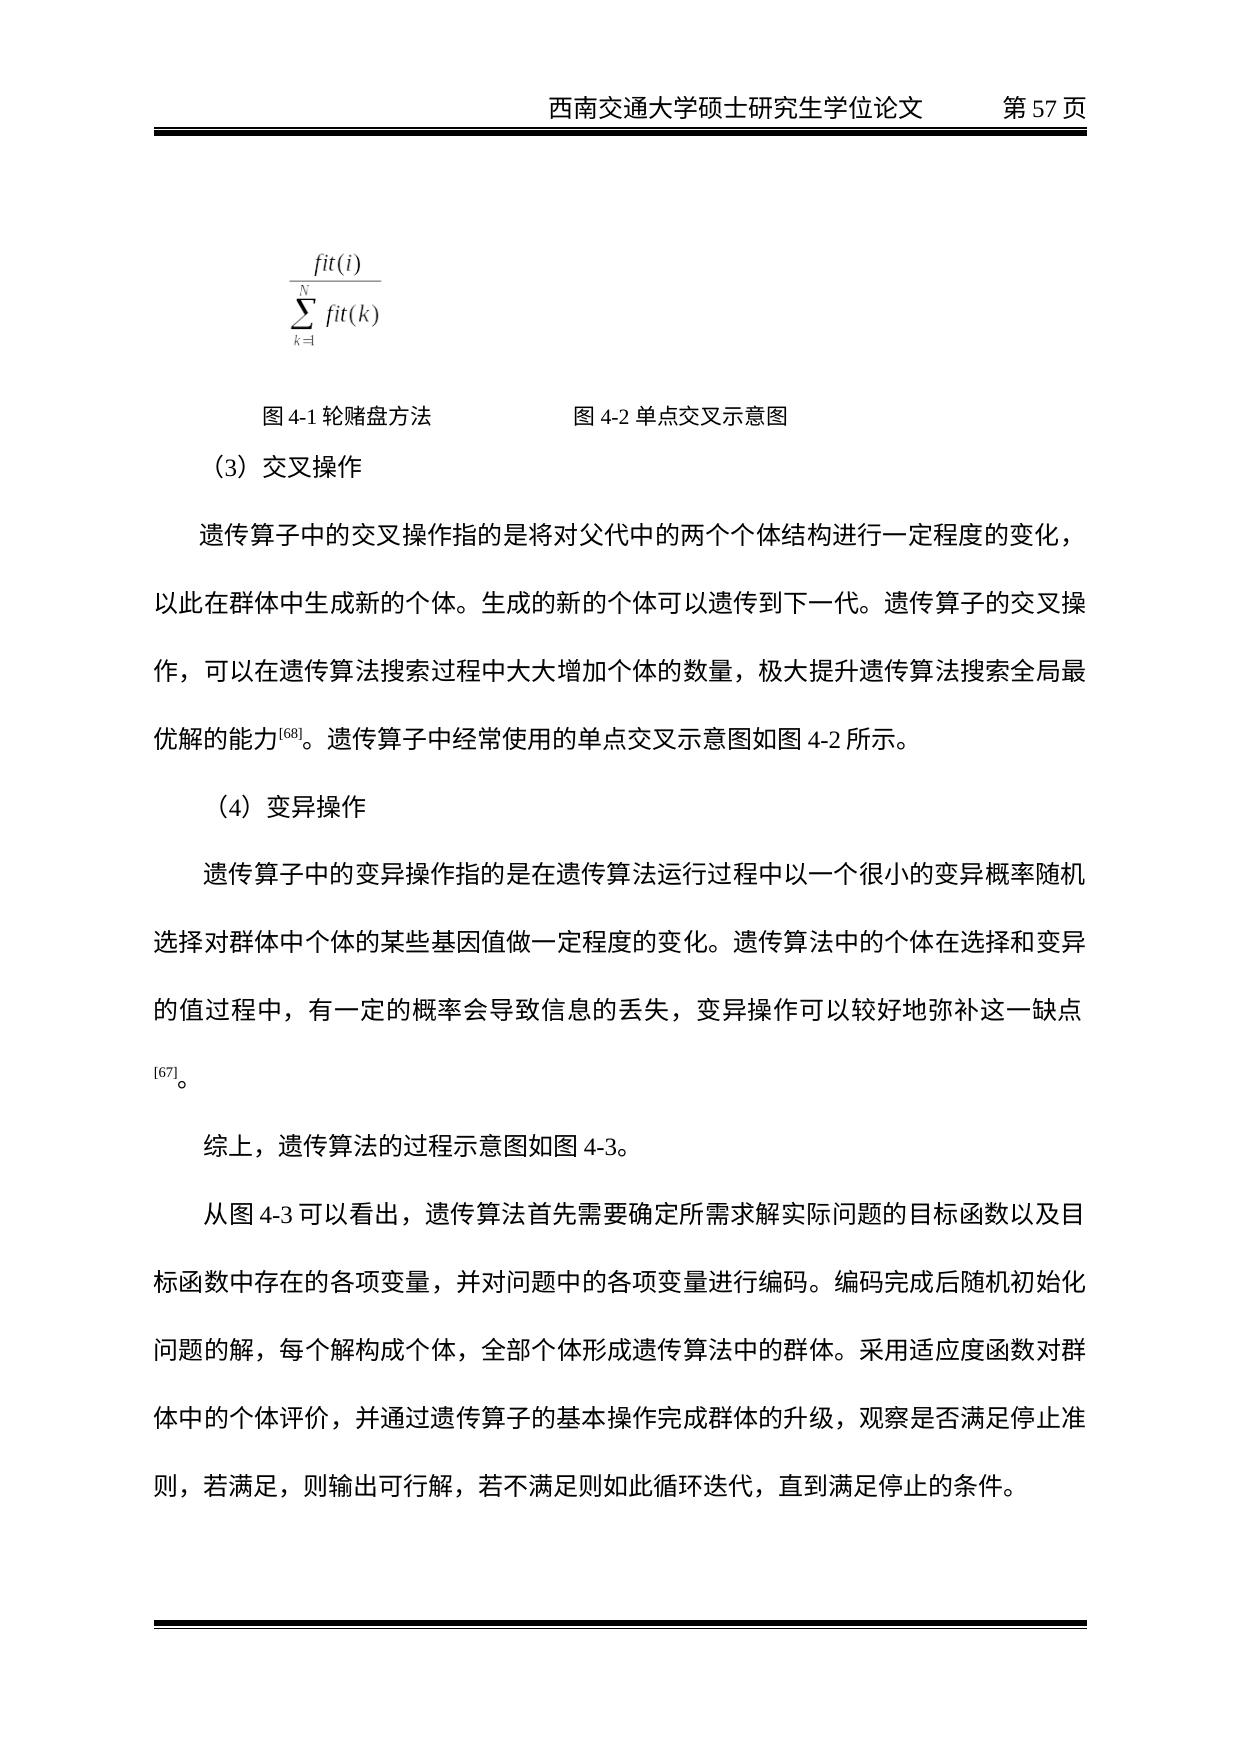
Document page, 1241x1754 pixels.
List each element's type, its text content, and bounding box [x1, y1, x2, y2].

text （4）变异操作 [153, 771, 1087, 839]
text 遗传算子中的变异操作指的是在遗传算法运行过程中以一个很小的变异概率随机选择对群体中个体的某些基因值做一定程度的变化。遗传算法中的个体在选择和变异的值过程中，有一定的概率会导致信息的丢失，变异操作可以较好地弥补这一缺点[67]。 [153, 839, 1087, 1111]
text 遗传算子中的交叉操作指的是将对父代中的两个个体结构进行一定程度的变化，以此在群体中生成新的个体。生成的新的个体可以遗传到下一代。遗传算子的交叉操作，可以在遗传算法搜索过程中大大增加个体的数量，极大提升遗传算法搜索全局最优解的能力[68]。遗传算子中经常使用的单点交叉示意图如图4-2所示。 [153, 499, 1087, 771]
text （3）交叉操作 [153, 432, 1087, 499]
text 综上，遗传算法的过程示意图如图4-3。 [153, 1111, 1087, 1179]
text 图4-1 轮赌盘方法 图4-2 单点交叉示意图 [153, 398, 1087, 432]
text 从图4-3可以看出，遗传算法首先需要确定所需求解实际问题的目标函数以及目标函数中存在的各项变量，并对问题中的各项变量进行编码。编码完成后随机初始化问题的解，每个解构成个体，全部个体形成遗传算法中的群体。采用适应度函数对群体中的个体评价，并通过遗传算子的基本操作完成群体的升级，观察是否满足停止准则，若满足，则输出可行解，若不满足则如此循环迭代，直到满足停止的条件。 [153, 1179, 1087, 1518]
